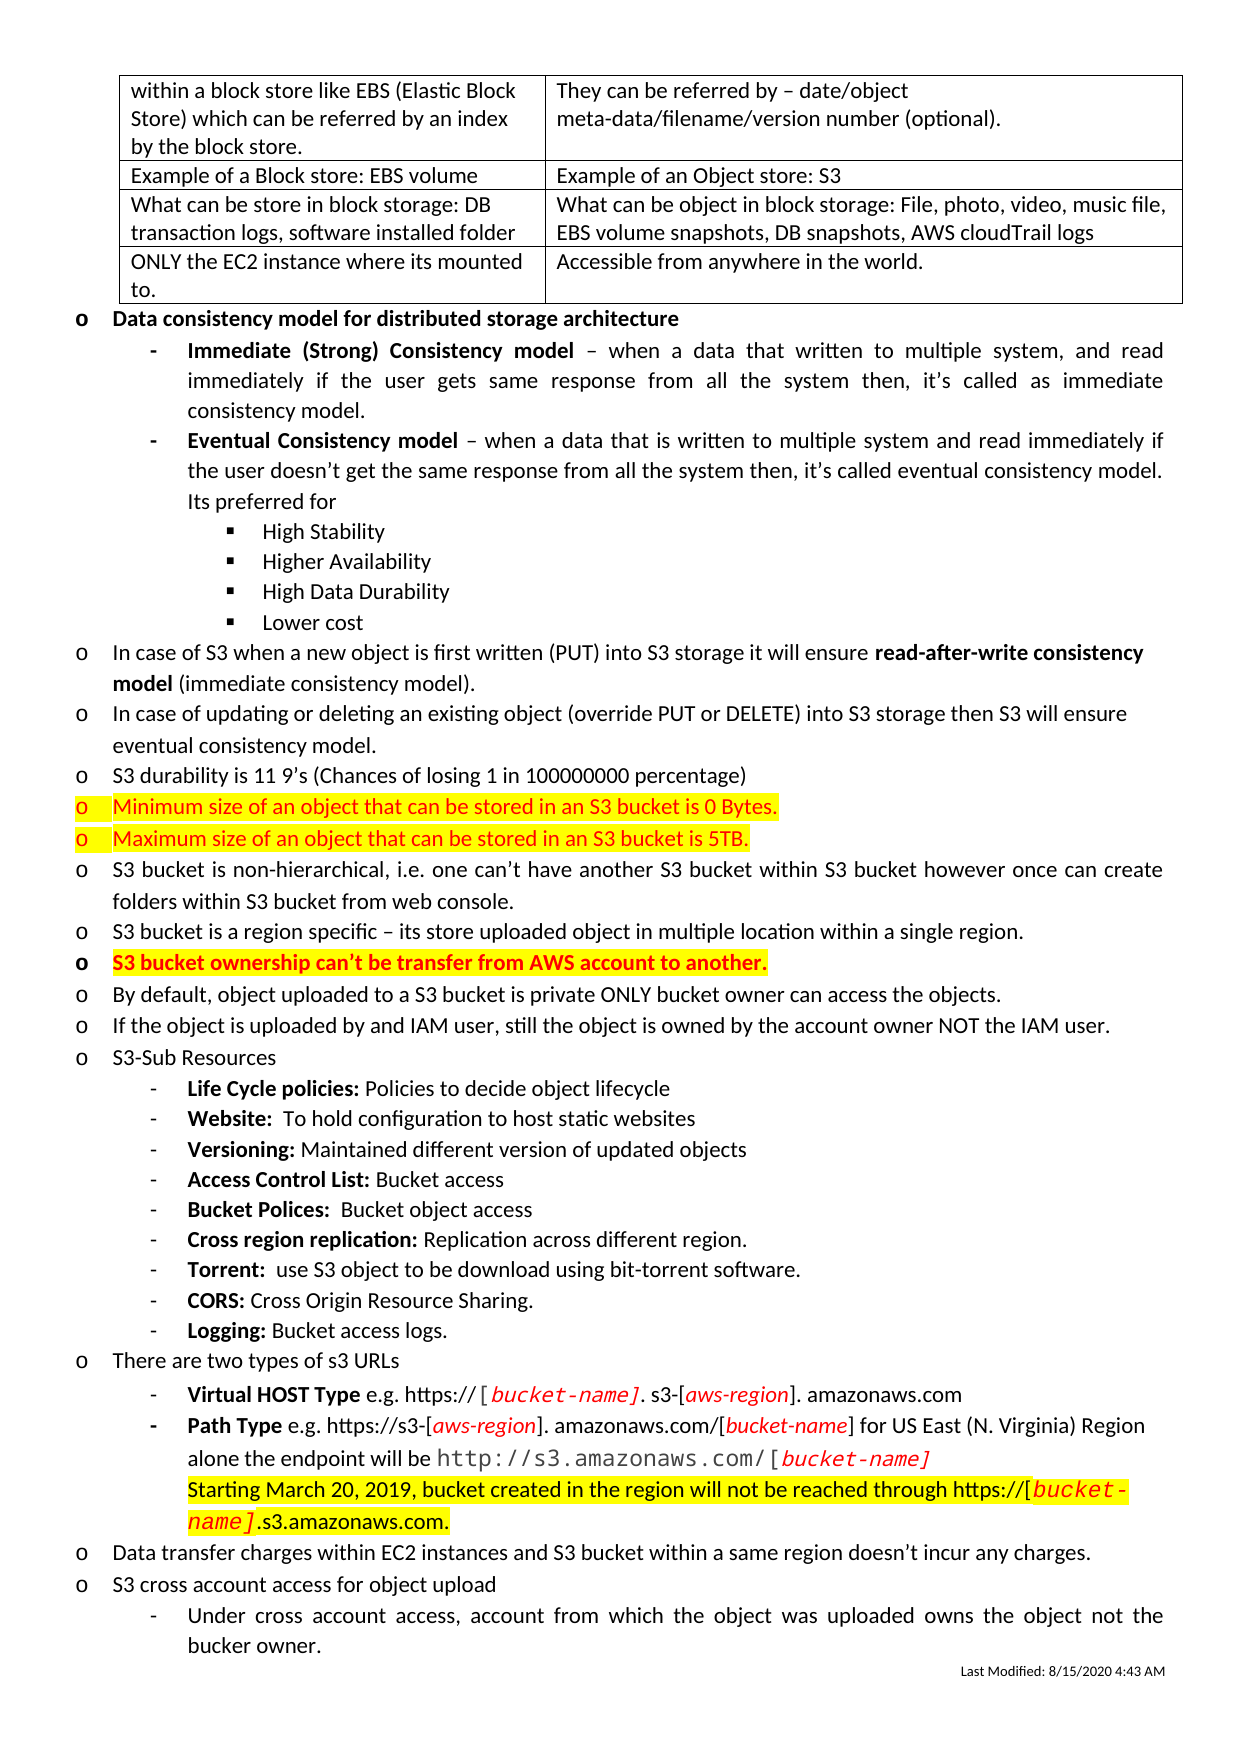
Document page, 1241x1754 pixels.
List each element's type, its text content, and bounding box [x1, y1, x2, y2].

list Logging: Bucket access logs. [150, 1316, 1165, 1344]
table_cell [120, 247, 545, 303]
list S3 bucket is non-hierarchical, i.e. one can’t have another S3 bucket within S3 bucket however once can create folders within S3 bucket from web console. [75, 855, 1165, 915]
list Bucket Polices: Bucket object access [150, 1195, 1165, 1223]
list S3 bucket is a region specific – its store uploaded object in multiple location within a single region. [75, 917, 1165, 946]
list Website: To hold configuration to host static websites [150, 1104, 1165, 1132]
list In case of updating or deleting an existing object (override PUT or DELETE) into S3 storage then S3 will ensure eventual consistency model. [75, 699, 1165, 759]
list There are two types of s3 URLs [75, 1346, 1165, 1375]
list Maximum size of an object that can be stored in an S3 bucket is 5TB. [75, 824, 1165, 853]
list S3 durability is 11 9’s (Chances of losing 1 in 100000000 percentage) [75, 761, 1165, 790]
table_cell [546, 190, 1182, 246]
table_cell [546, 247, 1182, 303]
list Eventual Consistency model – when a data that is written to multiple system and read immediately if the user doesn’t get the same response from all the system then, it’s called eventual consistency model. Its preferred for [150, 426, 1165, 515]
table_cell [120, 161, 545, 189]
list High Stability [225, 517, 1165, 545]
list Immediate (Strong) Consistency model – when a data that written to multiple system, and read immediately if the user gets same response from all the system then, it’s called as immediate consistency model. [150, 336, 1165, 424]
list CORS: Cross Origin Resource Sharing. [150, 1286, 1165, 1314]
list Data consistency model for distributed storage architecture [75, 304, 1165, 333]
list In case of S3 when a new object is first written (PUT) into S3 storage it will ensure read-after-write consistency model (immediate consistency model). [75, 638, 1165, 697]
list Cross region replication: Replication across different region. [150, 1225, 1165, 1253]
list Virtual HOST Type e.g. https://[bucket-name]. s3-[aws-region]. amazonaws.com [490, 1378, 1165, 1409]
list Lower cost [225, 608, 1165, 636]
list Data transfer charges within EC2 instances and S3 bucket within a same region doesn’t incur any charges. [75, 1538, 1165, 1568]
list Virtual HOST Type e.g. https://[bucket-name]. s3-[aws-region]. amazonaws.com [150, 1378, 476, 1409]
list Access Control List: Bucket access [150, 1165, 1165, 1193]
list Under cross account access, account from which the object was uploaded owns the object not the bucker owner. [150, 1601, 1165, 1659]
list High Data Durability [225, 577, 1165, 606]
list Minimum size of an object that can be stored in an S3 bucket is 0 Bytes. [75, 792, 1165, 822]
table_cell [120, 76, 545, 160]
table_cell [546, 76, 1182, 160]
list S3 cross account access for object upload [75, 1570, 1165, 1599]
list If the object is uploaded by and IAM user, still the object is owned by the account owner NOT the IAM user. [75, 1011, 1165, 1041]
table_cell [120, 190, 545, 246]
list Torrent: use S3 object to be download using bit-torrent software. [150, 1256, 1165, 1283]
list S3-Sub Resources [75, 1043, 1165, 1072]
list Life Cycle policies: Policies to decide object lifecycle [150, 1074, 1165, 1102]
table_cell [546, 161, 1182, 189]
list Path Type e.g. https://s3-[aws-region]. amazonaws.com/[bucket-name] for US East (N. Virginia) Region alone the endpoint will be http://s3.amazonaws.com/[bucket-name] [150, 1411, 1165, 1473]
list By default, object uploaded to a S3 bucket is private ONLY bucket owner can access the objects. [75, 980, 1165, 1009]
list Higher Availability [225, 547, 1165, 575]
list Starting March 20, 2019, bucket created in the region will not be reached through https://[bucket-name].s3.amazonaws.com. [187, 1476, 1165, 1536]
list Versioning: Maintained different version of updated objects [150, 1135, 1165, 1163]
list S3 bucket ownership can’t be transfer from AWS account to another. [75, 948, 1165, 978]
